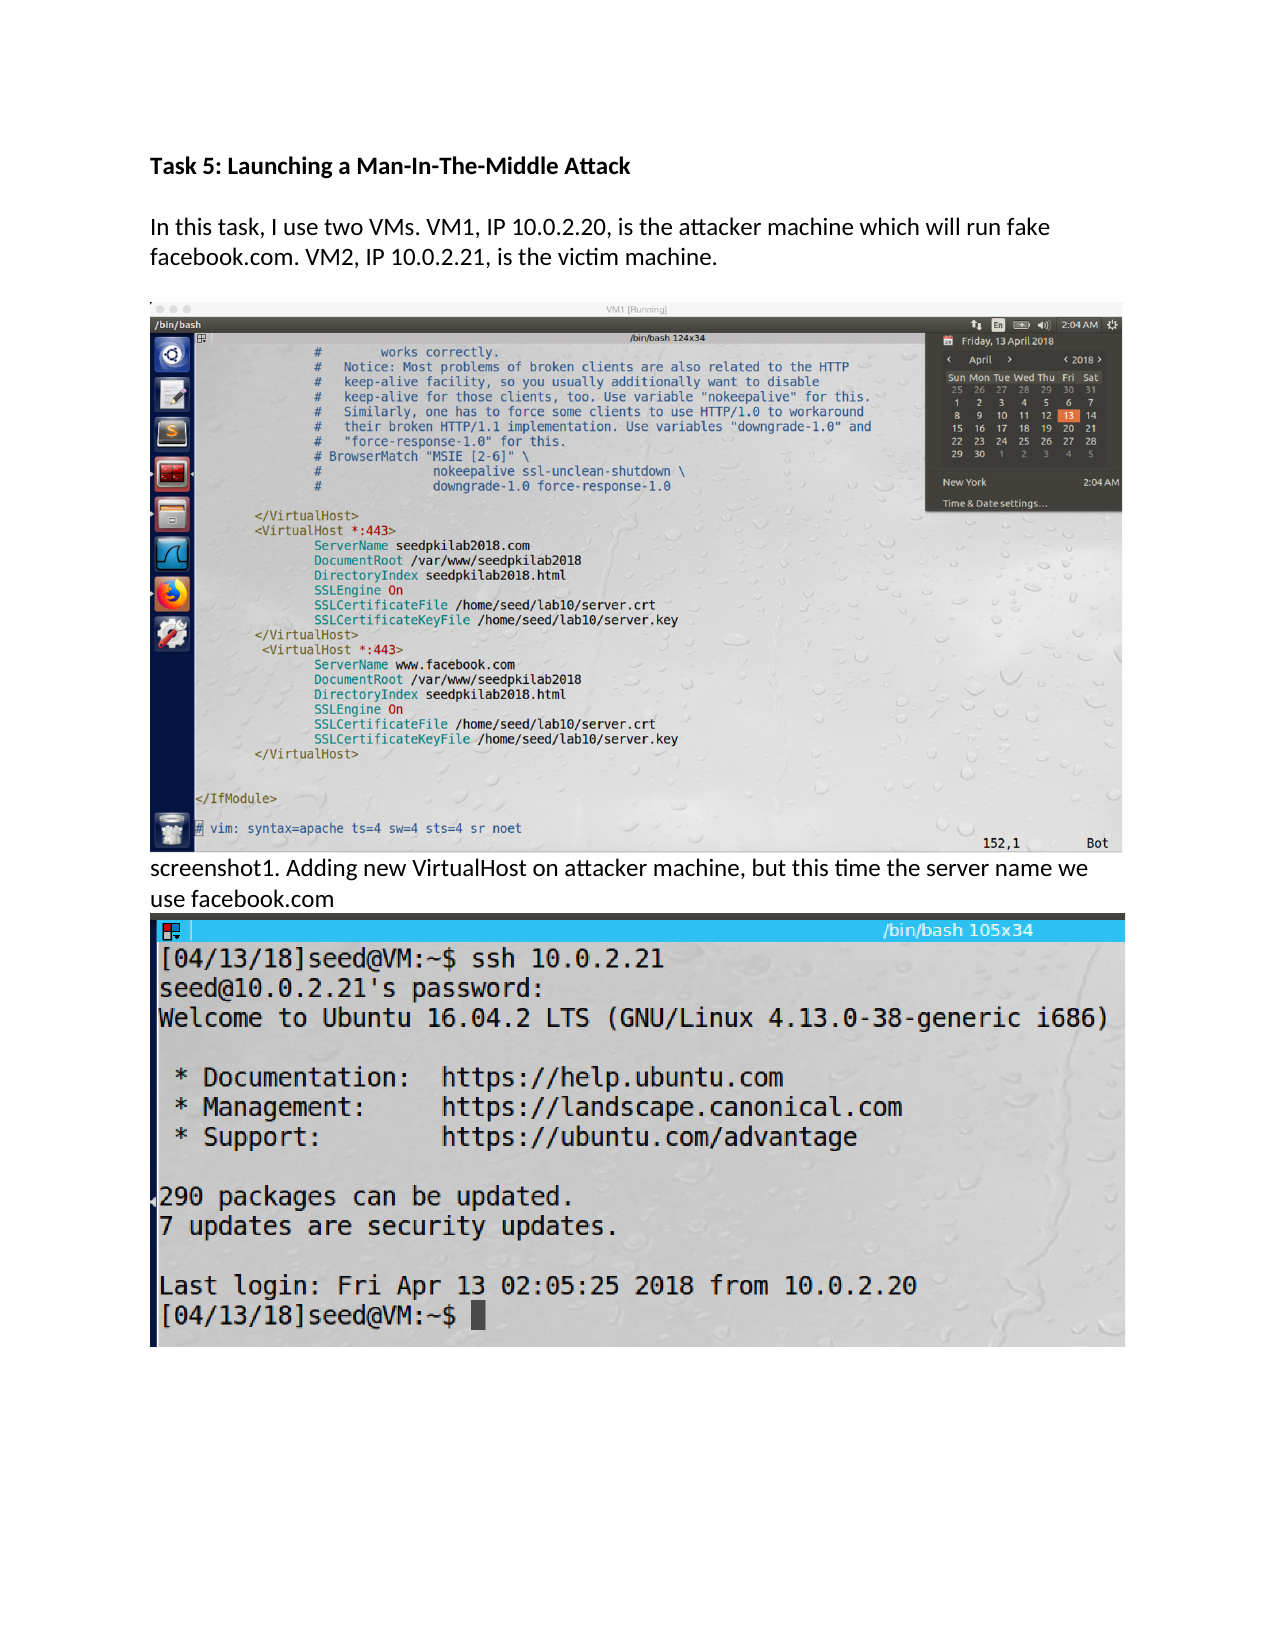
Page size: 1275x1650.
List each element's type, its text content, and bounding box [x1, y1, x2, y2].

picture [150, 302, 1123, 853]
text In this task, I use two VMs. VM1, IP 10.0.2.20, is the attacker machine which will run fake facebook.com. VM2, IP 10.0.2.21, is the victim machine. [150, 211, 1125, 272]
picture [150, 913, 1125, 1347]
text Task 5: Launching a Man-In-The-Middle Attack [150, 150, 1125, 181]
text screenshot1. Adding new VirtualHost on attacker machine, but this time the server name we use facebook.com [150, 853, 1125, 913]
